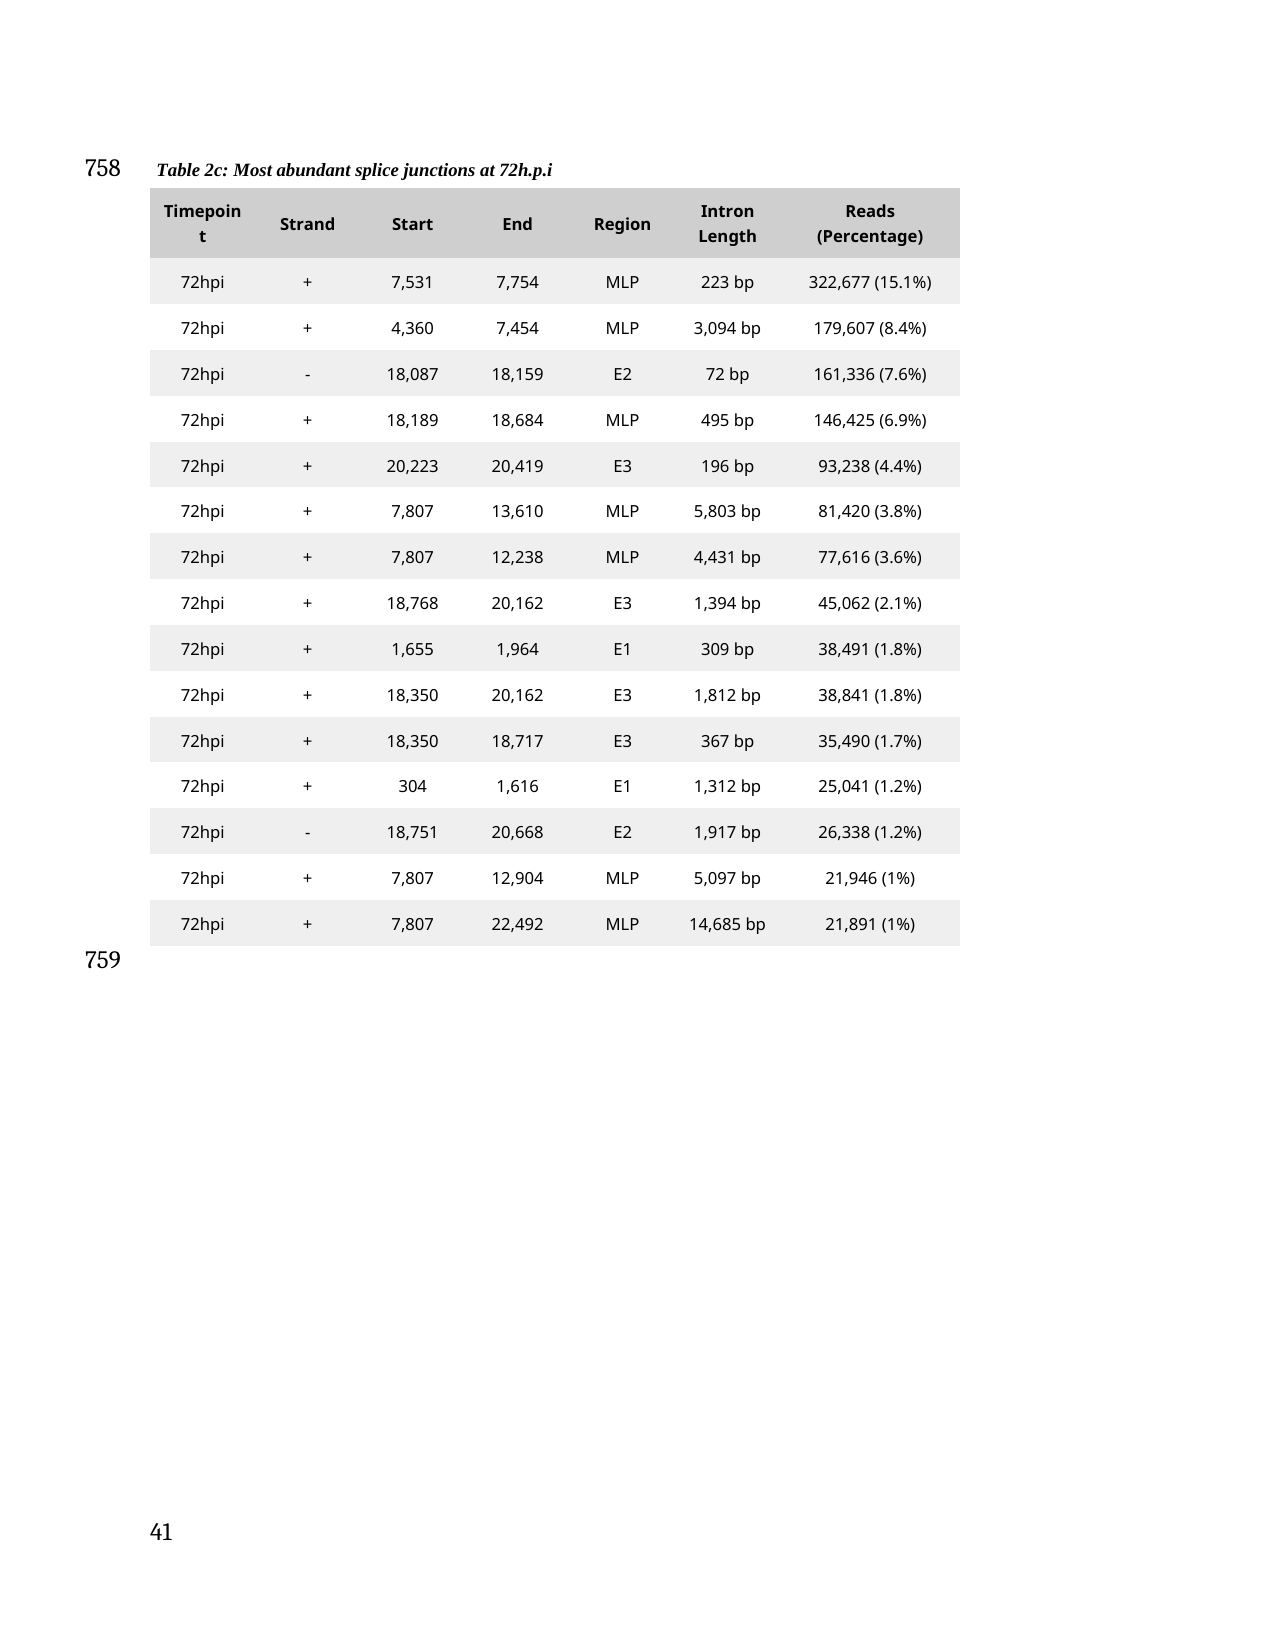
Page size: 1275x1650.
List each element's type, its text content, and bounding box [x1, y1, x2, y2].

table_cell + [255, 442, 360, 487]
table_header Intron Length [675, 188, 780, 258]
table_cell 72hpi [150, 625, 255, 671]
table_cell 21,891 (1%) [780, 900, 960, 946]
table_cell 72hpi [150, 350, 255, 396]
table_cell E1 [570, 625, 675, 671]
table_cell 72hpi [150, 533, 255, 579]
table_cell 18,087 [360, 350, 465, 396]
table_cell 7,454 [465, 304, 570, 350]
table_cell 18,768 [360, 579, 465, 625]
table_cell + [255, 258, 360, 304]
table_cell MLP [570, 854, 675, 900]
table_cell E3 [570, 442, 675, 487]
table_cell 22,492 [465, 900, 570, 946]
table_cell 72hpi [150, 854, 255, 900]
table_cell E3 [570, 671, 675, 717]
table_cell 45,062 (2.1%) [780, 579, 960, 625]
table_cell MLP [570, 488, 675, 533]
table_cell - [255, 808, 360, 854]
table_cell 38,491 (1.8%) [780, 625, 960, 671]
table_cell 304 [360, 763, 465, 808]
table_cell 77,616 (3.6%) [780, 533, 960, 579]
table_header Reads (Percentage) [780, 188, 960, 258]
table_cell 26,338 (1.2%) [780, 808, 960, 854]
table_cell 35,490 (1.7%) [780, 717, 960, 762]
table_cell MLP [570, 258, 675, 304]
table_cell 18,717 [465, 717, 570, 762]
table_cell 20,223 [360, 442, 465, 487]
table_cell 93,238 (4.4%) [780, 442, 960, 487]
table_cell 309 bp [675, 625, 780, 671]
table_cell 146,425 (6.9%) [780, 396, 960, 442]
table_cell 18,159 [465, 350, 570, 396]
table_cell + [255, 579, 360, 625]
table_cell 4,431 bp [675, 533, 780, 579]
table_cell 72hpi [150, 900, 255, 946]
table_cell 12,238 [465, 533, 570, 579]
table_cell 1,964 [465, 625, 570, 671]
table_header Strand [255, 188, 360, 258]
table_cell 223 bp [675, 258, 780, 304]
table_cell 72hpi [150, 717, 255, 762]
table_cell 7,807 [360, 900, 465, 946]
table_cell 18,684 [465, 396, 570, 442]
table_cell + [255, 763, 360, 808]
table_cell 20,668 [465, 808, 570, 854]
table_cell + [255, 396, 360, 442]
table_cell 72hpi [150, 442, 255, 487]
table_cell + [255, 533, 360, 579]
table_cell 4,360 [360, 304, 465, 350]
table_cell 495 bp [675, 396, 780, 442]
table_cell E2 [570, 350, 675, 396]
table_cell E2 [570, 808, 675, 854]
table_cell 3,094 bp [675, 304, 780, 350]
table_cell 1,312 bp [675, 763, 780, 808]
table_cell - [255, 350, 360, 396]
table_cell 38,841 (1.8%) [780, 671, 960, 717]
table_cell 20,162 [465, 671, 570, 717]
table_cell + [255, 900, 360, 946]
table_cell 18,350 [360, 671, 465, 717]
table_cell 72hpi [150, 488, 255, 533]
table_cell 7,807 [360, 854, 465, 900]
table_cell + [255, 625, 360, 671]
table_cell 1,655 [360, 625, 465, 671]
table_header Start [360, 188, 465, 258]
table_cell 13,610 [465, 488, 570, 533]
table_cell + [255, 717, 360, 762]
table_cell 5,097 bp [675, 854, 780, 900]
table_cell 72hpi [150, 396, 255, 442]
table_cell MLP [570, 533, 675, 579]
table_cell 18,350 [360, 717, 465, 762]
table_cell 7,754 [465, 258, 570, 304]
table_cell 20,419 [465, 442, 570, 487]
table_cell + [255, 854, 360, 900]
table_cell 1,394 bp [675, 579, 780, 625]
table_cell 161,336 (7.6%) [780, 350, 960, 396]
table_header End [465, 188, 570, 258]
table_cell 72hpi [150, 258, 255, 304]
table_cell MLP [570, 304, 675, 350]
table_cell 72hpi [150, 808, 255, 854]
table_cell 25,041 (1.2%) [780, 763, 960, 808]
table_cell + [255, 304, 360, 350]
table_cell E3 [570, 579, 675, 625]
table_cell 1,917 bp [675, 808, 780, 854]
table_cell E3 [570, 717, 675, 762]
table_cell 12,904 [465, 854, 570, 900]
table_cell E1 [570, 763, 675, 808]
table_cell 72 bp [675, 350, 780, 396]
text Table 2c: Most abundant splice junctions at 72h.p.i [156, 156, 1119, 181]
table_cell 1,812 bp [675, 671, 780, 717]
table_cell 21,946 (1%) [780, 854, 960, 900]
table_cell 1,616 [465, 763, 570, 808]
table_cell MLP [570, 396, 675, 442]
table_cell 72hpi [150, 671, 255, 717]
table_cell MLP [570, 900, 675, 946]
table_cell 72hpi [150, 579, 255, 625]
table_header Region [570, 188, 675, 258]
table_header Timepoint [150, 188, 255, 258]
table_cell 5,803 bp [675, 488, 780, 533]
table_cell 7,807 [360, 533, 465, 579]
table_cell 81,420 (3.8%) [780, 488, 960, 533]
table_cell 7,807 [360, 488, 465, 533]
table_cell 322,677 (15.1%) [780, 258, 960, 304]
table_cell 20,162 [465, 579, 570, 625]
table_cell 196 bp [675, 442, 780, 487]
table_cell 18,751 [360, 808, 465, 854]
table_cell 7,531 [360, 258, 465, 304]
table_cell 14,685 bp [675, 900, 780, 946]
table_cell 179,607 (8.4%) [780, 304, 960, 350]
table_cell 72hpi [150, 304, 255, 350]
table_cell + [255, 488, 360, 533]
table_cell 367 bp [675, 717, 780, 762]
table_cell 18,189 [360, 396, 465, 442]
table_cell 72hpi [150, 763, 255, 808]
table_cell + [255, 671, 360, 717]
